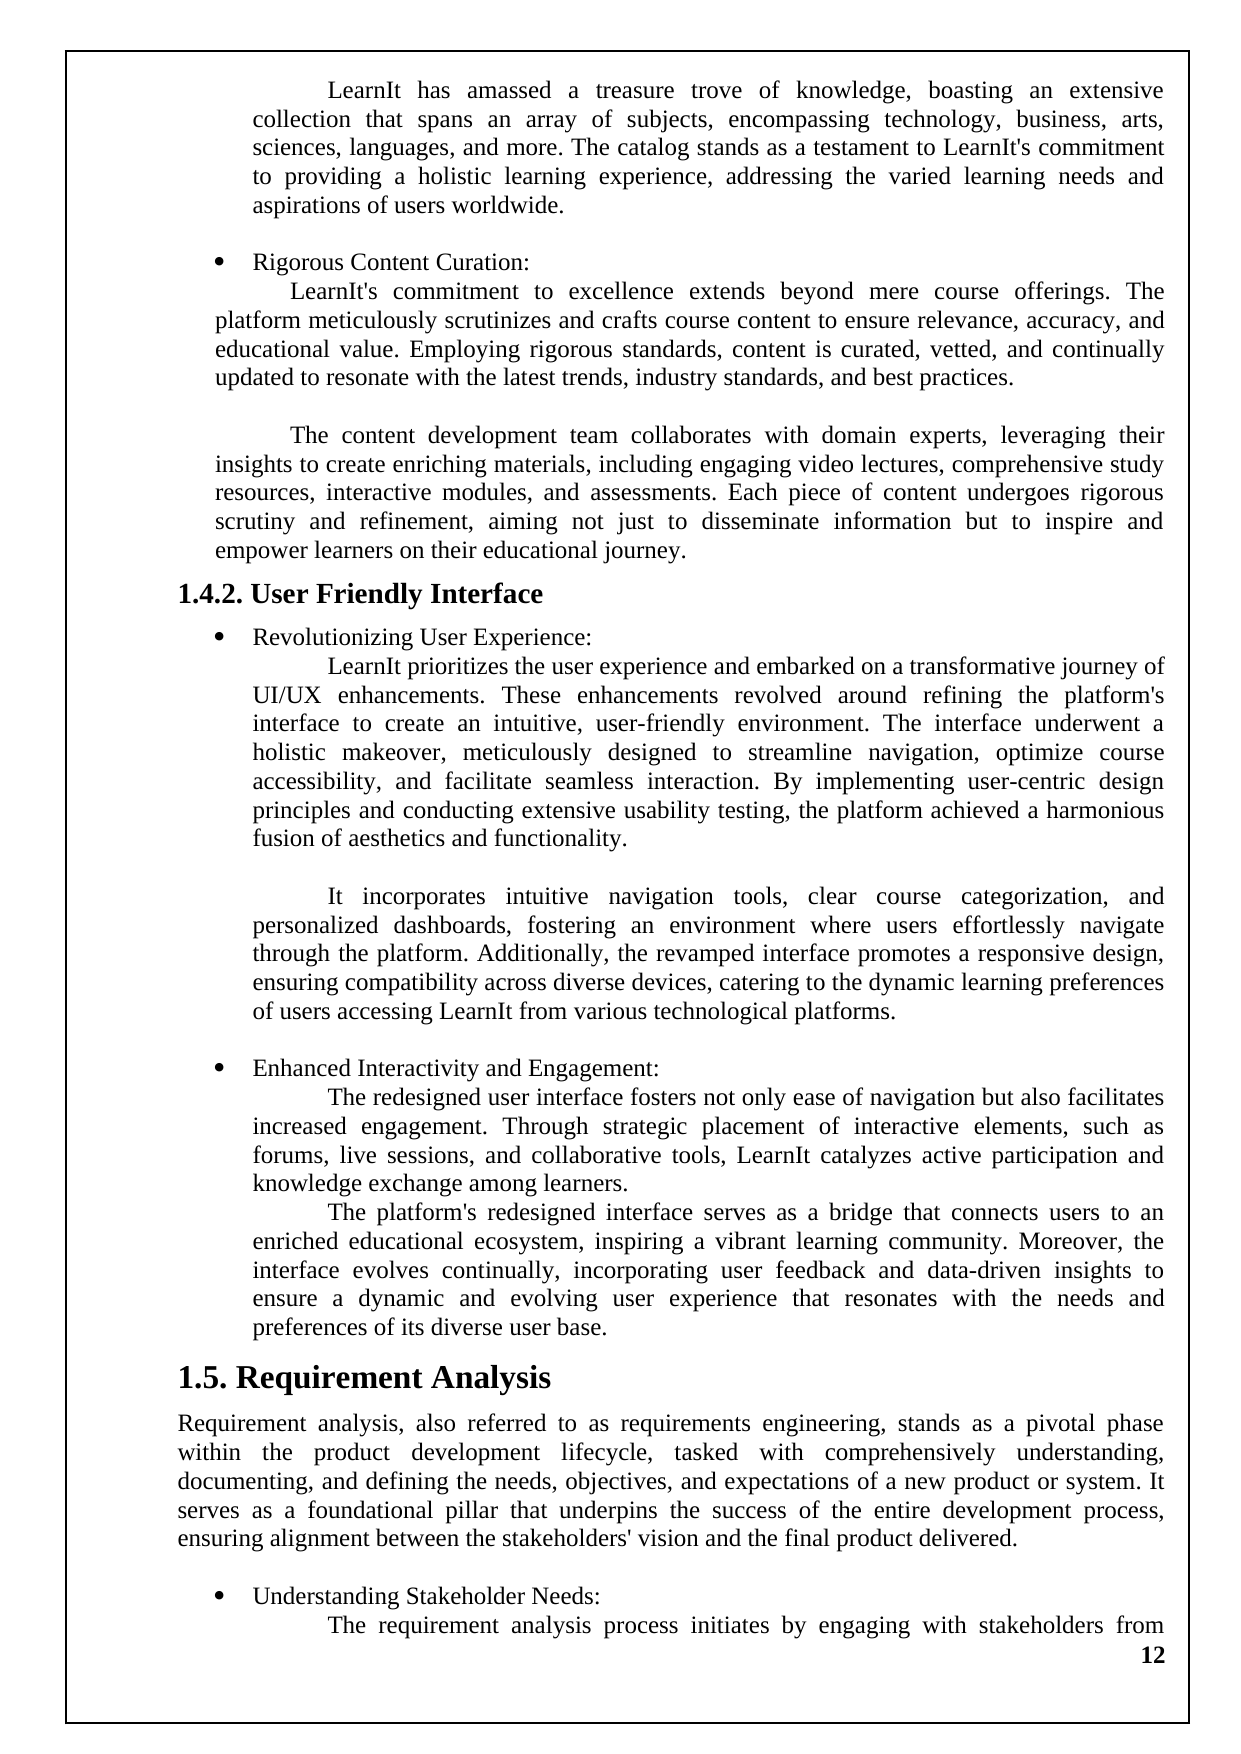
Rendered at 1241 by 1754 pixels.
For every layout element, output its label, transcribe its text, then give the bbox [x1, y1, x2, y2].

text LearnIt's commitment to excellence extends beyond mere course offerings. The platform meticulously scrutinizes and crafts course content to ensure relevance, accuracy, and educational value. Employing rigorous standards, content is curated, vetted, and continually updated to resonate with the latest trends, industry standards, and best practices. [215, 276, 1165, 391]
text LearnIt has amassed a treasure trove of knowledge, boasting an extensive collection that spans an array of subjects, encompassing technology, business, arts, sciences, languages, and more. The catalog stands as a testament to LearnIt's commitment to providing a holistic learning experience, addressing the varied learning needs and aspirations of users worldwide. [252, 75, 1165, 219]
text Requirement analysis, also referred to as requirements engineering, stands as a pivotal phase within the product development lifecycle, tasked with comprehensively understanding, documenting, and defining the needs, objectives, and expectations of a new product or system. It serves as a foundational pillar that underpins the success of the entire development process, ensuring alignment between the stakeholders' vision and the final product delivered. [177, 1408, 1165, 1552]
list Understanding Stakeholder Needs: [215, 1581, 1165, 1610]
text The redesigned user interface fosters not only ease of navigation but also facilitates increased engagement. Through strategic placement of interactive elements, such as forums, live sessions, and collaborative tools, LearnIt catalyzes active participation and knowledge exchange among learners. [252, 1082, 1165, 1197]
list Rigorous Content Curation: [215, 247, 1165, 276]
text The platform's redesigned interface serves as a bridge that connects users to an enriched educational ecosystem, inspiring a vibrant learning community. Moreover, the interface evolves continually, incorporating user feedback and data-driven insights to ensure a dynamic and evolving user experience that resonates with the needs and preferences of its diverse user base. [252, 1197, 1165, 1341]
subtitle 1.5. Requirement Analysis [177, 1358, 1165, 1396]
list Revolutionizing User Experience: [215, 622, 1165, 651]
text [252, 1610, 1165, 1638]
text The content development team collaborates with domain experts, leveraging their insights to create enriching materials, including engaging video lectures, comprehensive study resources, interactive modules, and assessments. Each piece of content undergoes rigorous scrutiny and refinement, aiming not just to disseminate information but to inspire and empower learners on their educational journey. [215, 420, 1165, 564]
text It incorporates intuitive navigation tools, clear course categorization, and personalized dashboards, fostering an environment where users effortlessly navigate through the platform. Additionally, the revamped interface promotes a responsive design, ensuring compatibility across diverse devices, catering to the dynamic learning preferences of users accessing LearnIt from various technological platforms. [252, 881, 1165, 1025]
subtitle 1.4.2. User Friendly Interface [177, 576, 1165, 610]
text LearnIt prioritizes the user experience and embarked on a transformative journey of UI/UX enhancements. These enhancements revolved around refining the platform's interface to create an intuitive, user-friendly environment. The interface underwent a holistic makeover, meticulously designed to streamline navigation, optimize course accessibility, and facilitate seamless interaction. By implementing user-centric design principles and conducting extensive usability testing, the platform achieved a harmonious fusion of aesthetics and functionality. [252, 651, 1165, 852]
list Enhanced Interactivity and Engagement: [215, 1053, 1165, 1082]
